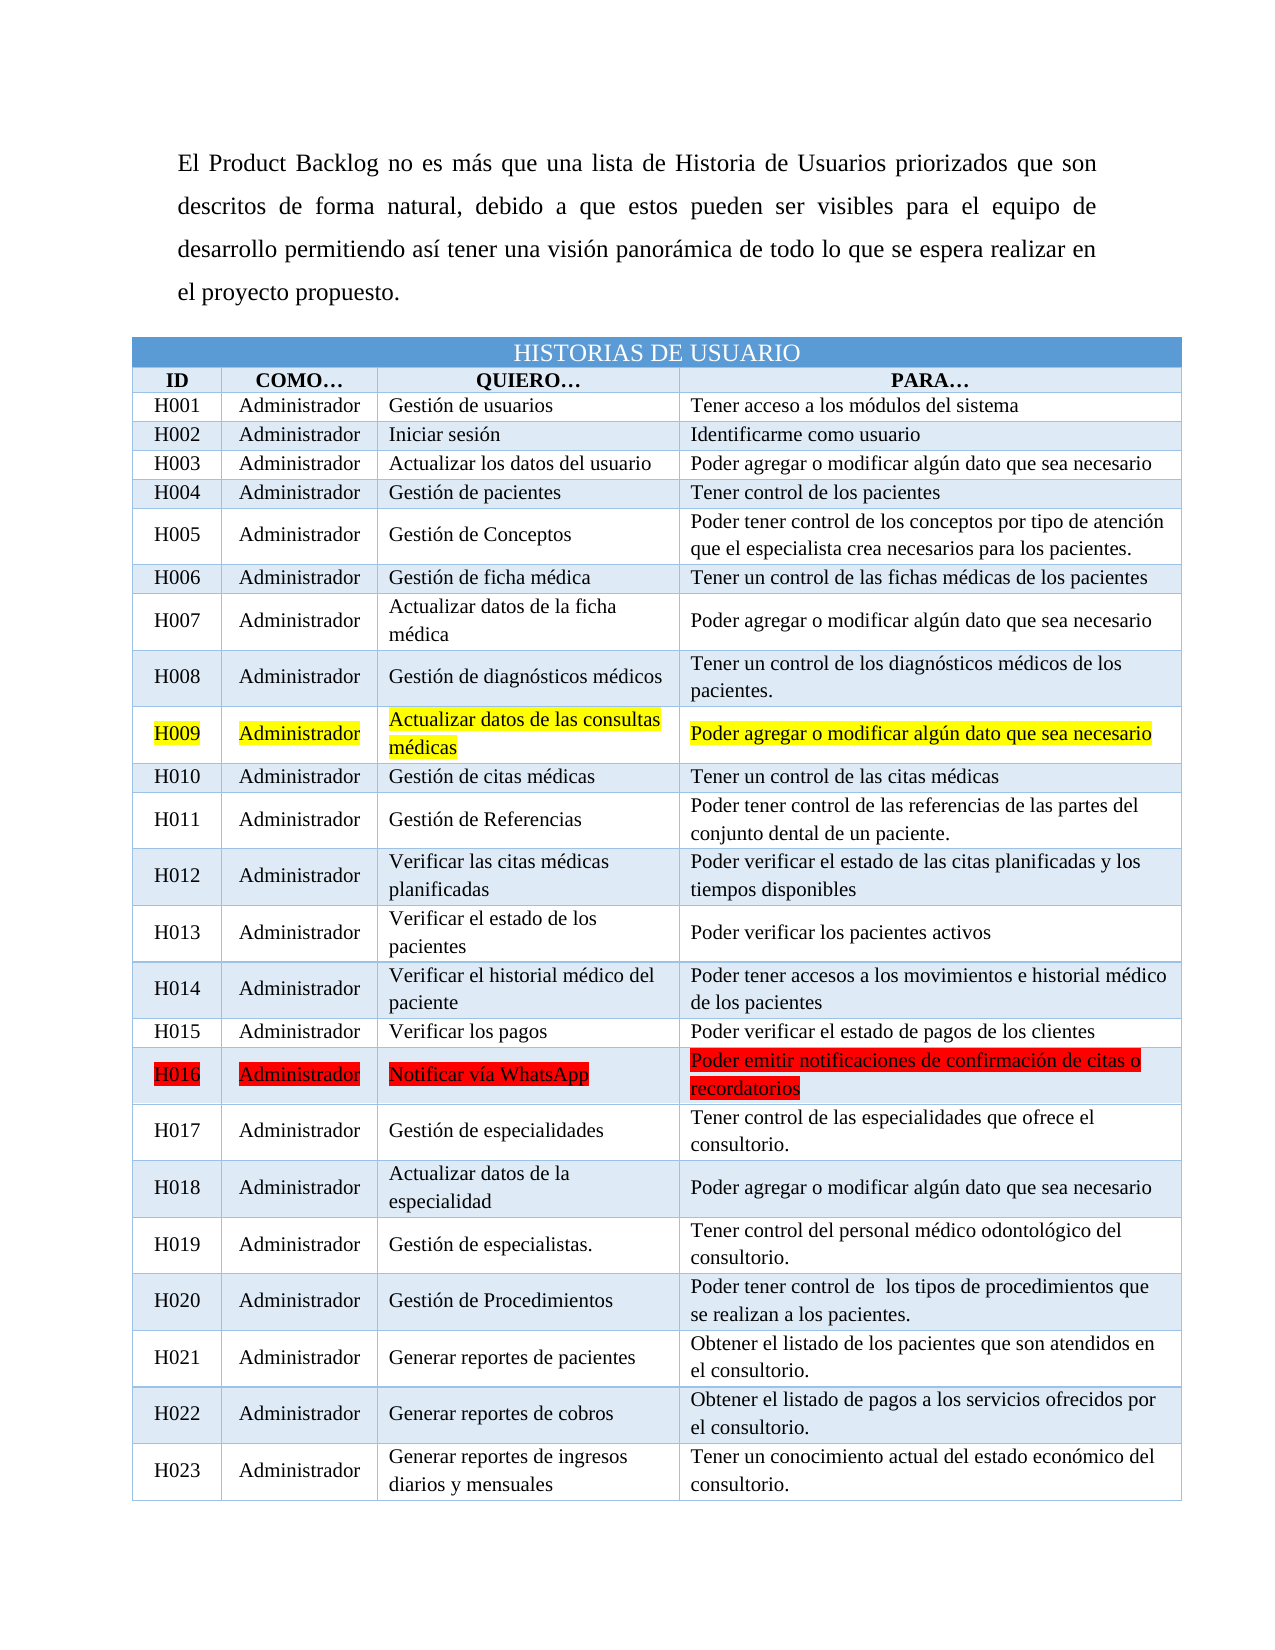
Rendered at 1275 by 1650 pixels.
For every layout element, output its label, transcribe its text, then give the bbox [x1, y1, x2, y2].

table_cell Gestión de Conceptos [378, 509, 679, 564]
table_cell Gestión de diagnósticos médicos [378, 651, 679, 706]
table_cell Administrador [222, 509, 377, 564]
table_cell Generar reportes de cobros [378, 1388, 679, 1443]
table_cell Administrador [222, 1274, 377, 1330]
table_cell Gestión de especialidades [378, 1105, 679, 1160]
table_cell QUIERO… [378, 368, 679, 392]
table_cell Administrador [222, 1161, 377, 1217]
table_cell Poder verificar los pacientes activos [680, 906, 1181, 961]
table_cell H005 [133, 509, 221, 564]
table_cell Administrador [222, 565, 377, 593]
table_header HISTORIAS DE USUARIO [133, 338, 1181, 367]
table_cell Notificar vía WhatsApp [378, 1048, 679, 1103]
table_cell H016 [133, 1048, 221, 1103]
table_cell H011 [133, 793, 221, 848]
table_cell Poder verificar el estado de las citas planificadas y los tiempos disponibles [680, 849, 1181, 905]
table_cell Generar reportes de pacientes [378, 1331, 679, 1386]
table_cell Gestión de especialistas. [378, 1218, 679, 1273]
table_cell H023 [133, 1444, 221, 1499]
table_cell PARA… [680, 368, 1181, 392]
table_cell Poder agregar o modificar algún dato que sea necesario [680, 451, 1181, 479]
table_cell Administrador [222, 451, 377, 479]
table_cell Administrador [222, 1019, 377, 1047]
table_cell H021 [133, 1331, 221, 1386]
table_cell H015 [133, 1019, 221, 1047]
table_cell Administrador [222, 849, 377, 905]
table_cell Actualizar datos de las consultas médicas [378, 707, 679, 763]
table_cell Gestión de Referencias [378, 793, 679, 848]
table_cell Poder tener accesos a los movimientos e historial médico de los pacientes [680, 963, 1181, 1018]
table_cell Gestión de citas médicas [378, 764, 679, 792]
table_cell Administrador [222, 422, 377, 450]
table_cell Administrador [222, 1218, 377, 1273]
table_cell Actualizar datos de la ficha médica [378, 594, 679, 650]
table_cell Poder agregar o modificar algún dato que sea necesario [680, 1161, 1181, 1217]
table_cell H007 [133, 594, 221, 650]
table_cell COMO… [222, 368, 377, 392]
table_cell Poder tener control de las referencias de las partes del conjunto dental de un paciente. [680, 793, 1181, 848]
table_cell Administrador [222, 707, 377, 763]
table_cell Tener un control de los diagnósticos médicos de los pacientes. [680, 651, 1181, 706]
table_cell H010 [133, 764, 221, 792]
table_cell H012 [133, 849, 221, 905]
table_cell Poder verificar el estado de pagos de los clientes [680, 1019, 1181, 1047]
table_cell Gestión de usuarios [378, 393, 679, 421]
table_cell Obtener el listado de los pacientes que son atendidos en el consultorio. [680, 1331, 1181, 1386]
table_cell Administrador [222, 1444, 377, 1499]
table_cell Gestión de pacientes [378, 480, 679, 508]
table_cell Tener acceso a los módulos del sistema [680, 393, 1181, 421]
table_cell Tener control de los pacientes [680, 480, 1181, 508]
table_cell Actualizar los datos del usuario [378, 451, 679, 479]
table_cell Generar reportes de ingresos diarios y mensuales [378, 1444, 679, 1499]
table_cell H009 [133, 707, 221, 763]
table_cell Tener un conocimiento actual del estado económico del consultorio. [680, 1444, 1181, 1499]
table_cell H013 [133, 906, 221, 961]
table_cell H003 [133, 451, 221, 479]
table_cell Tener control de las especialidades que ofrece el consultorio. [680, 1105, 1181, 1160]
table_cell Poder emitir notificaciones de confirmación de citas o recordatorios [680, 1048, 1181, 1103]
table_cell Administrador [222, 1105, 377, 1160]
table_cell Gestión de ficha médica [378, 565, 679, 593]
table_cell Obtener el listado de pagos a los servicios ofrecidos por el consultorio. [680, 1388, 1181, 1443]
table_cell ID [133, 368, 221, 392]
table_cell H020 [133, 1274, 221, 1330]
table_cell H017 [133, 1105, 221, 1160]
table_cell H006 [133, 565, 221, 593]
table_cell H002 [133, 422, 221, 450]
table_cell Verificar el historial médico del paciente [378, 963, 679, 1018]
table_cell H014 [133, 963, 221, 1018]
table_cell Verificar el estado de los pacientes [378, 906, 679, 961]
table_cell Administrador [222, 793, 377, 848]
table_cell Tener un control de las fichas médicas de los pacientes [680, 565, 1181, 593]
table_cell H018 [133, 1161, 221, 1217]
table_cell Administrador [222, 1048, 377, 1103]
table_cell Iniciar sesión [378, 422, 679, 450]
table_cell Poder tener control de los tipos de procedimientos que se realizan a los pacientes. [680, 1274, 1181, 1330]
table_cell Tener un control de las citas médicas [680, 764, 1181, 792]
table_cell Actualizar datos de la especialidad [378, 1161, 679, 1217]
table_cell Administrador [222, 393, 377, 421]
table_cell Poder agregar o modificar algún dato que sea necesario [680, 594, 1181, 650]
table_cell Administrador [222, 594, 377, 650]
table_cell H019 [133, 1218, 221, 1273]
table_cell H008 [133, 651, 221, 706]
table_cell Gestión de Procedimientos [378, 1274, 679, 1330]
table_cell Administrador [222, 963, 377, 1018]
table_cell Verificar las citas médicas planificadas [378, 849, 679, 905]
table_cell Verificar los pagos [378, 1019, 679, 1047]
table_cell Poder agregar o modificar algún dato que sea necesario [680, 707, 1181, 763]
table_cell Identificarme como usuario [680, 422, 1181, 450]
table_cell Poder tener control de los conceptos por tipo de atención que el especialista crea necesarios para los pacientes. [680, 509, 1181, 564]
table_cell Administrador [222, 480, 377, 508]
table_cell Administrador [222, 764, 377, 792]
table_cell Administrador [222, 1388, 377, 1443]
table_cell Administrador [222, 1331, 377, 1386]
table_cell Administrador [222, 651, 377, 706]
text El Product Backlog no es más que una lista de Historia de Usuarios priorizados que son descritos de forma natural, debido a que estos pueden ser visibles para el equipo de desarrollo permitiendo así tener una visión panorámica de todo lo que se espera realizar en el proyecto propuesto. [177, 148, 1098, 306]
table_cell Administrador [222, 906, 377, 961]
table_cell Tener control del personal médico odontológico del consultorio. [680, 1218, 1181, 1273]
table_cell H022 [133, 1388, 221, 1443]
table_cell H001 [133, 393, 221, 421]
table_cell H004 [133, 480, 221, 508]
